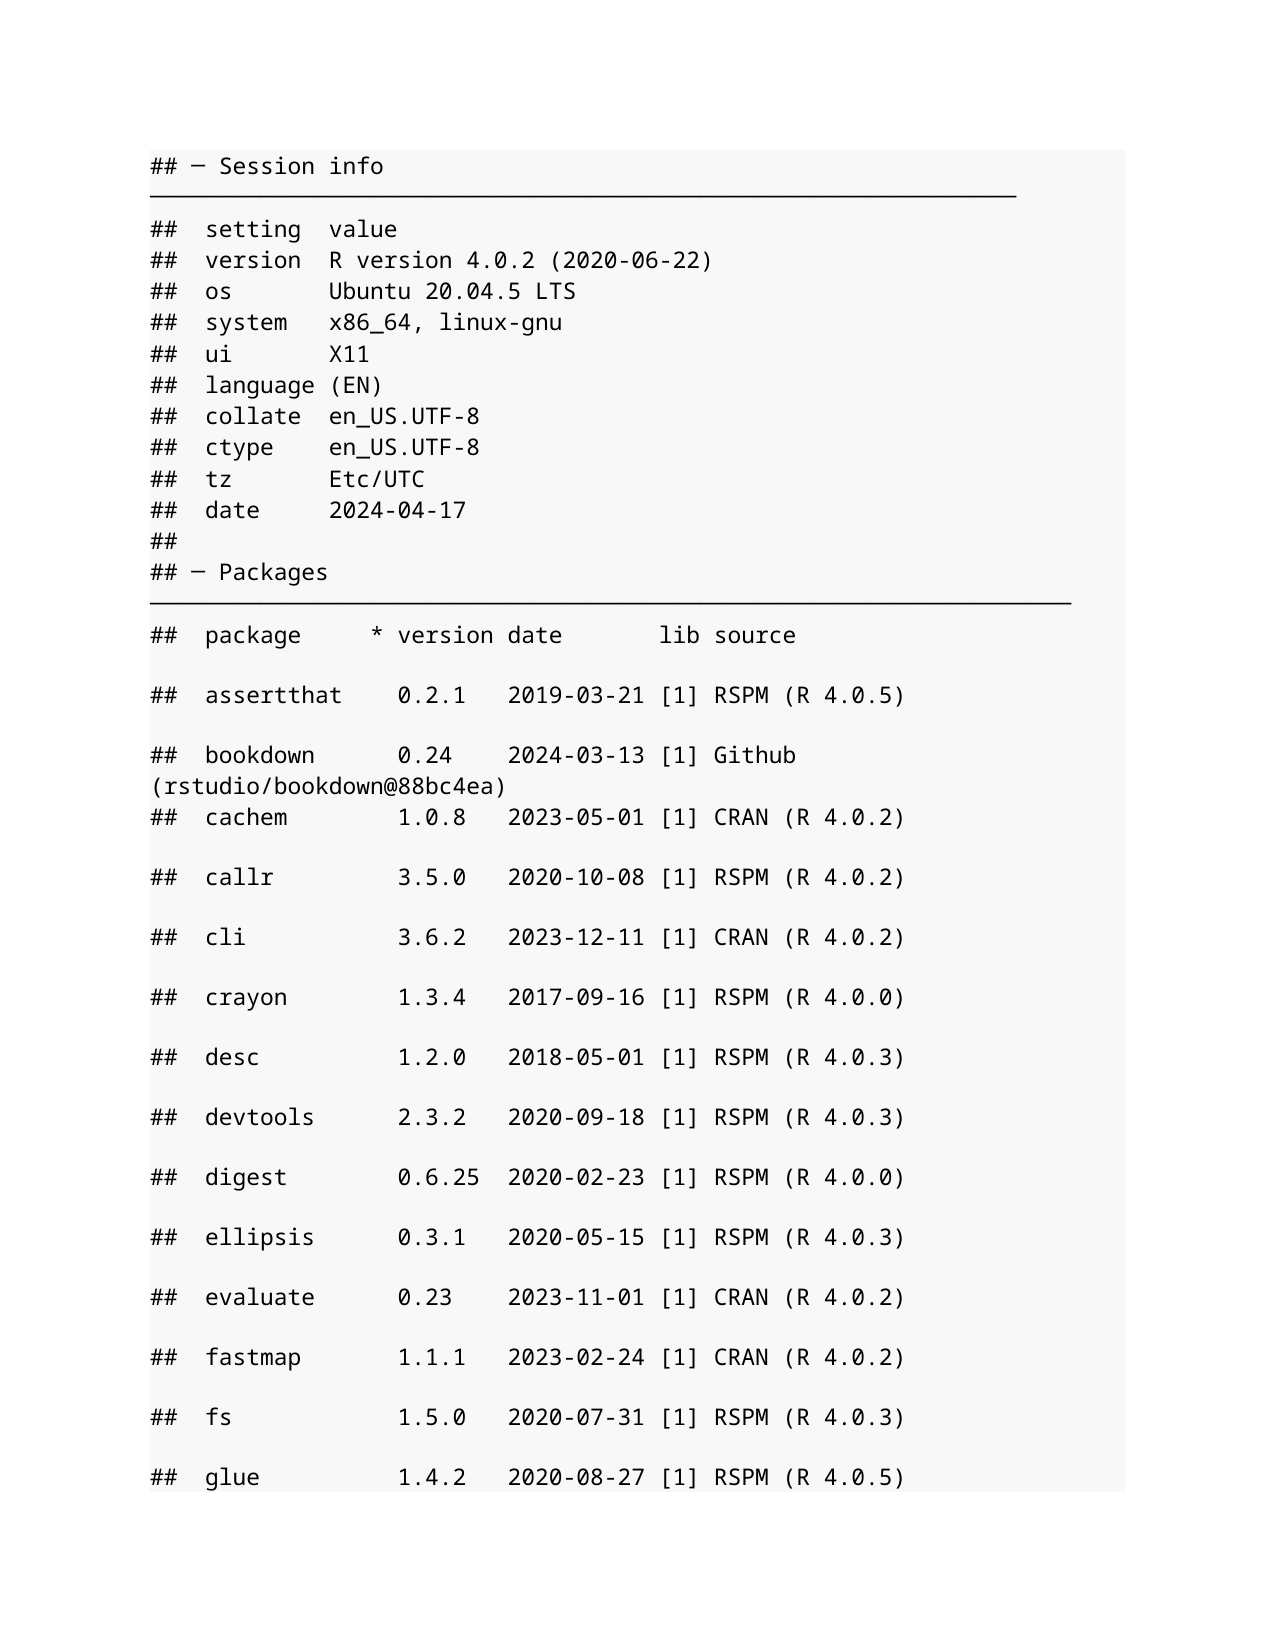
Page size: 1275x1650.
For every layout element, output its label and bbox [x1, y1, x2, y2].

text [150, 150, 1125, 1492]
